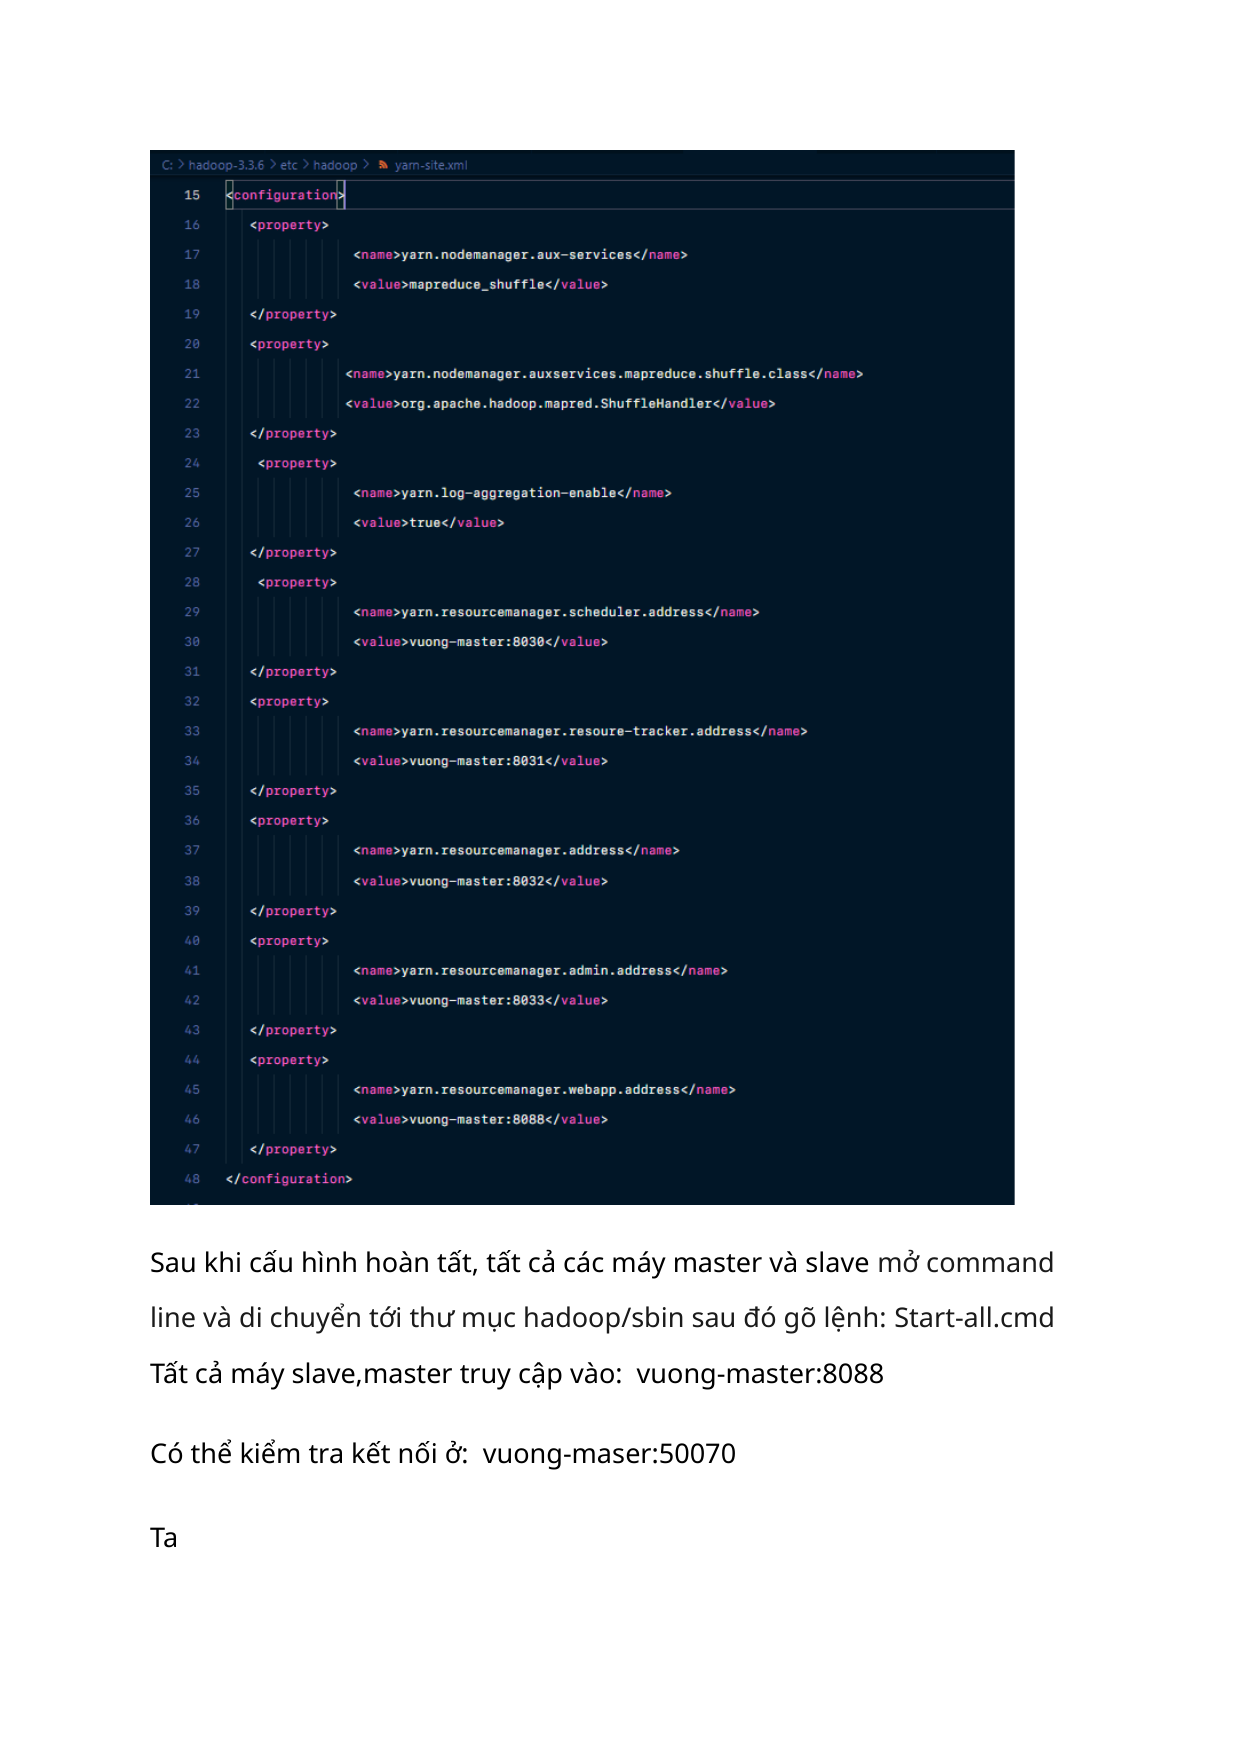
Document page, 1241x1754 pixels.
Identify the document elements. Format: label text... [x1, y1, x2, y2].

text Có thể kiểm tra kết nối ở: vuong-maser:50070 [150, 1434, 1090, 1471]
text Sau khi cấu hình hoàn tất, tất cả các máy master và slave mở command line và di chuyển tới thư mục hadoop/sbin sau đó gõ lệnh: Start-all.cmd Tất cả máy slave,master truy cập vào: vuong-master:8088 [150, 1243, 1090, 1391]
text Ta [150, 1519, 1090, 1556]
picture [150, 150, 1015, 1205]
